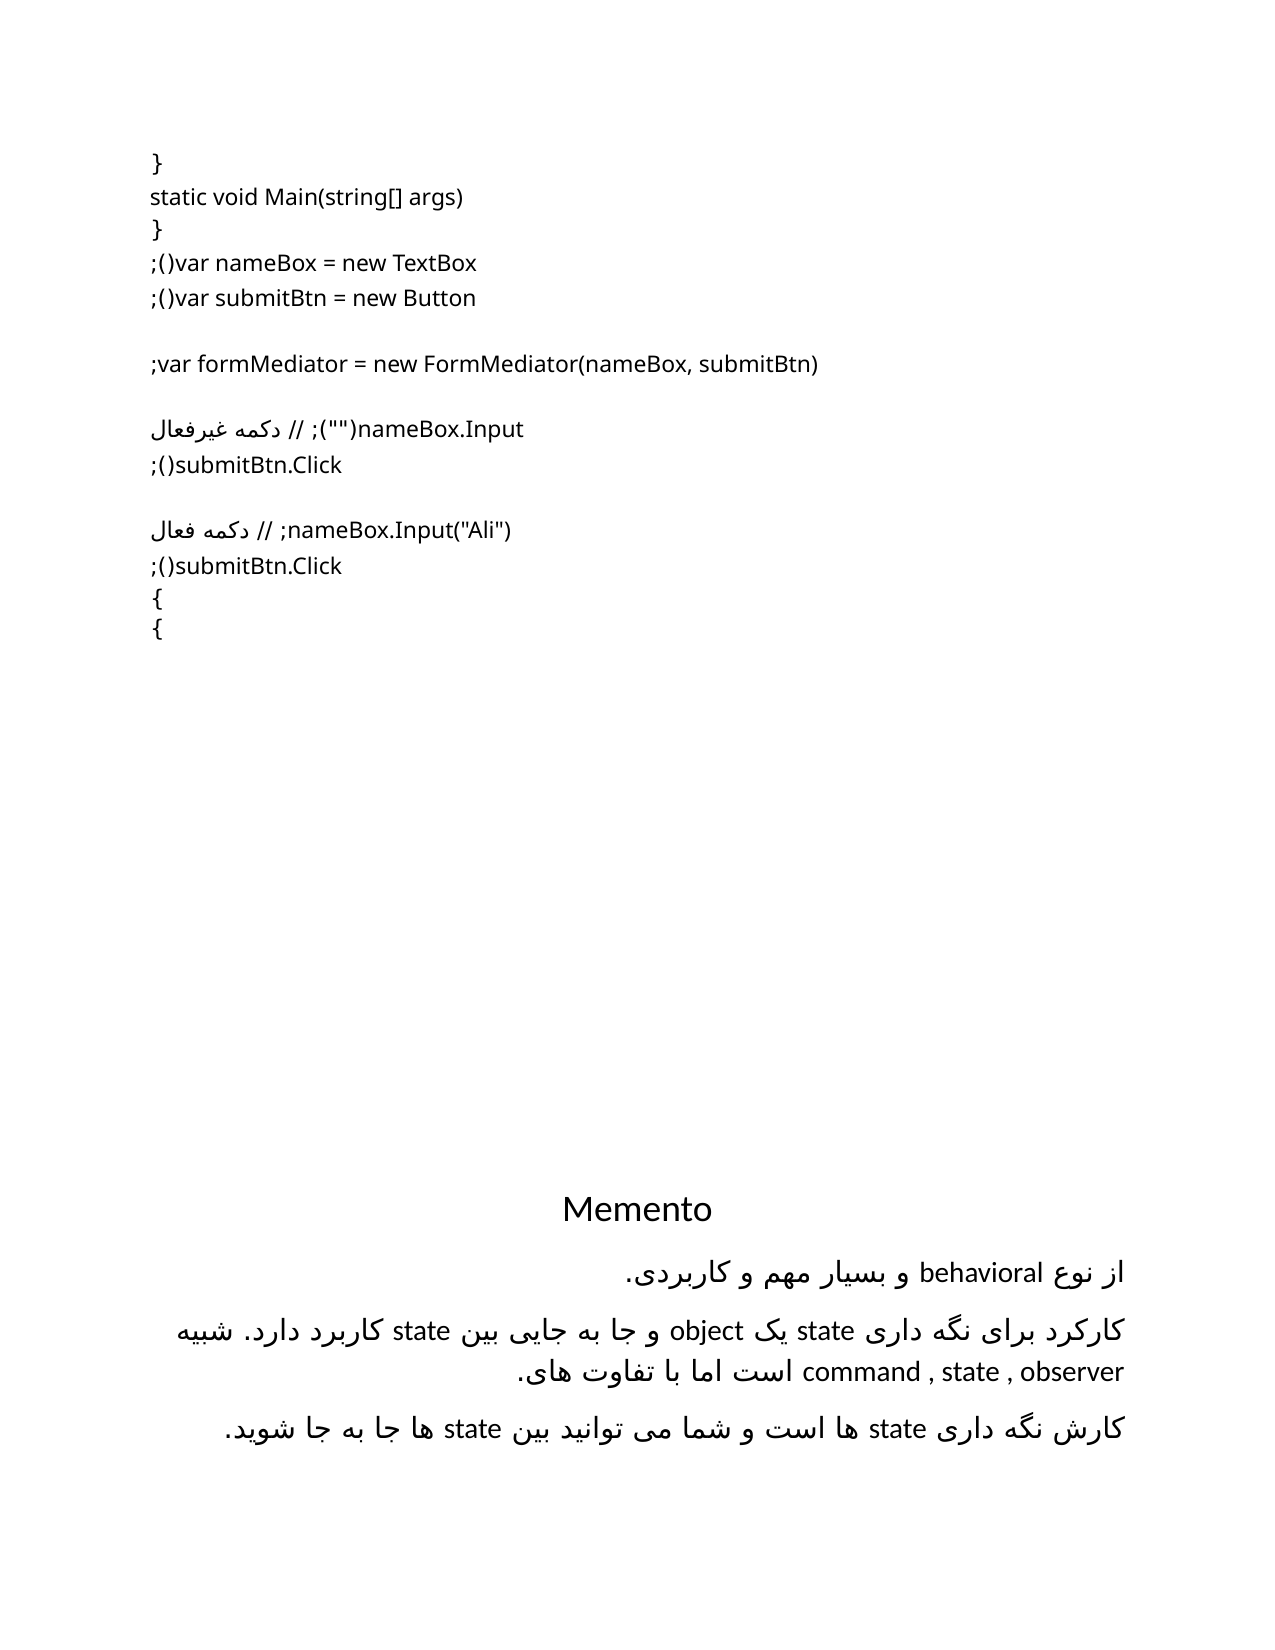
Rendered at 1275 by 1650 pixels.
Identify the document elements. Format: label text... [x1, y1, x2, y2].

text کارکرد برای نگه داری state یک object و جا به جایی بین state کاربرد دارد. شبیه command , state , observer است اما با تفاوت های. [150, 1312, 1125, 1388]
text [150, 150, 1125, 642]
text از نوع behavioral و بسیار مهم و کاربردی. [150, 1254, 1125, 1290]
text کارش نگه داری state ها است و شما می توانید بین state ها جا به جا شوید. [150, 1410, 1125, 1446]
text Memento [150, 1185, 1125, 1231]
